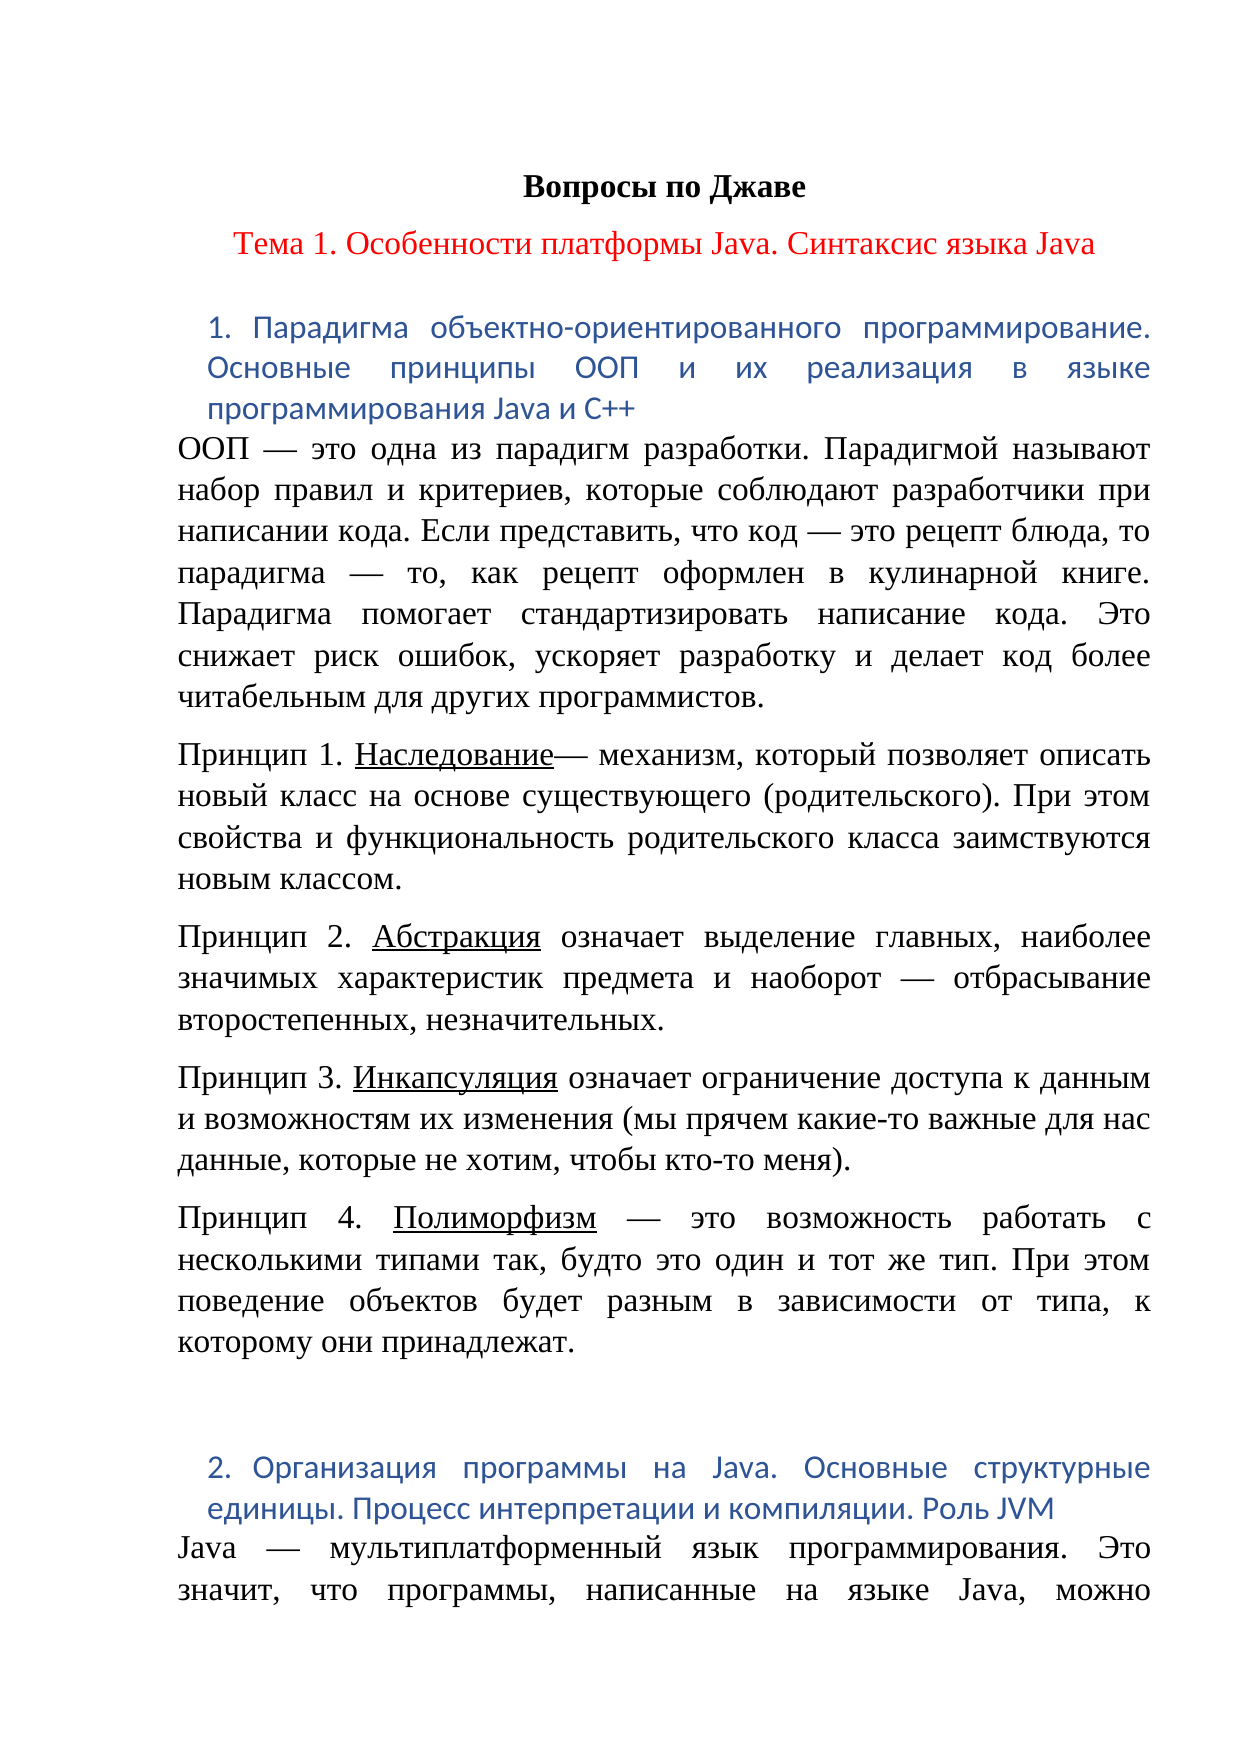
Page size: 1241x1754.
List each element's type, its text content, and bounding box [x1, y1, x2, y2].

text Принцип 1. Наследование— механизм, который позволяет описать новый класс на основе существующего (родительского). При этом свойства и функциональность родительского класса заимствуются новым классом. [177, 734, 1152, 897]
subtitle Парадигма объектно-ориентированного программирование. Основные принципы ООП и их реализация в языке программирования Java и С++ [207, 306, 1152, 428]
subtitle Организация программы на Java. Основные структурные единицы. Процесс интерпретации и компиляции. Роль JVM [207, 1446, 1152, 1528]
text Тема 1. Особенности платформы Java. Синтаксис языка Java [177, 223, 1152, 262]
text Принцип 2. Абстракция означает выделение главных, наиболее значимых характеристик предмета и наоборот — отбрасывание второстепенных, незначительных. [177, 916, 1152, 1037]
text Вопросы по Джаве [177, 166, 1152, 204]
text ООП — это одна из парадигм разработки. Парадигмой называют набор правил и критериев, которые соблюдают разработчики при написании кода. Если представить, что код — это рецепт блюда, то парадигма — то, как рецепт оформлен в кулинарной книге. Парадигма помогает стандартизировать написание кода. Это снижает риск ошибок, ускоряет разработку и делает код более читабельным для других программистов. [177, 428, 1152, 714]
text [177, 1528, 1152, 1607]
text Принцип 3. Инкапсуляция означает ограничение доступа к данным и возможностям их изменения (мы прячем какие-то важные для нас данные, которые не хотим, чтобы кто-то меня). [177, 1057, 1152, 1178]
text Принцип 4. Полиморфизм — это возможность работать с несколькими типами так, будто это один и тот же тип. При этом поведение объектов будет разным в зависимости от типа, к которому они принадлежат. [177, 1198, 1152, 1360]
